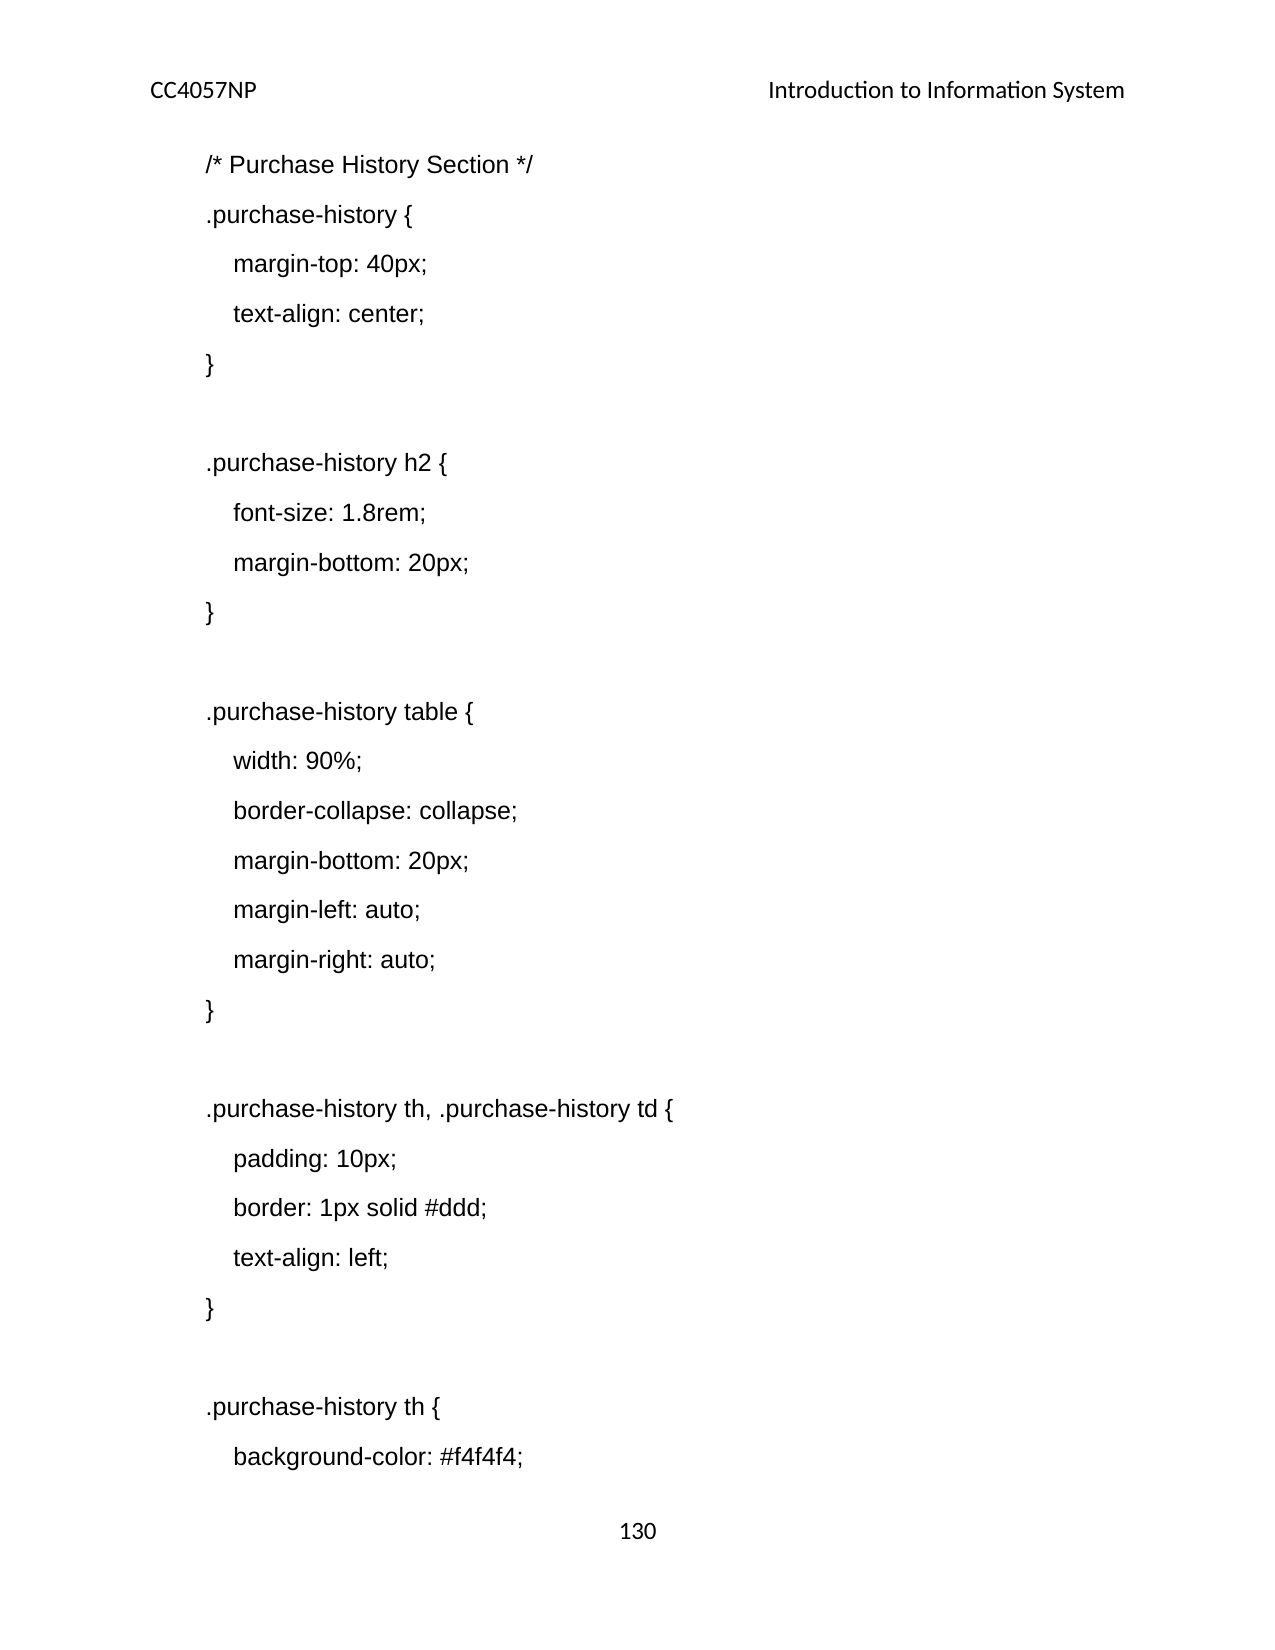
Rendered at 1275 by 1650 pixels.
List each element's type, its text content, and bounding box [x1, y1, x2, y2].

text width: 90%; [150, 746, 1125, 775]
text border: 1px solid #ddd; [150, 1193, 1125, 1222]
text .purchase-history { [150, 200, 1125, 228]
text } [150, 1293, 1125, 1322]
text margin-left: auto; [150, 895, 1125, 924]
text /* Purchase History Section */ [150, 150, 1125, 179]
text .purchase-history table { [150, 697, 1125, 725]
text } [150, 597, 1125, 626]
text border-collapse: collapse; [150, 796, 1125, 825]
text margin-bottom: 20px; [150, 547, 1125, 576]
text text-align: center; [150, 299, 1125, 328]
text .purchase-history th, .purchase-history td { [150, 1094, 1125, 1123]
text font-size: 1.8rem; [150, 498, 1125, 527]
text margin-bottom: 20px; [150, 846, 1125, 874]
text .purchase-history th { [150, 1392, 1125, 1421]
text text-align: left; [150, 1243, 1125, 1272]
text margin-right: auto; [150, 945, 1125, 974]
text } [150, 995, 1125, 1023]
text padding: 10px; [150, 1144, 1125, 1172]
text margin-top: 40px; [150, 249, 1125, 278]
text background-color: #f4f4f4; [150, 1442, 1125, 1471]
text } [150, 349, 1125, 377]
text .purchase-history h2 { [150, 448, 1125, 477]
